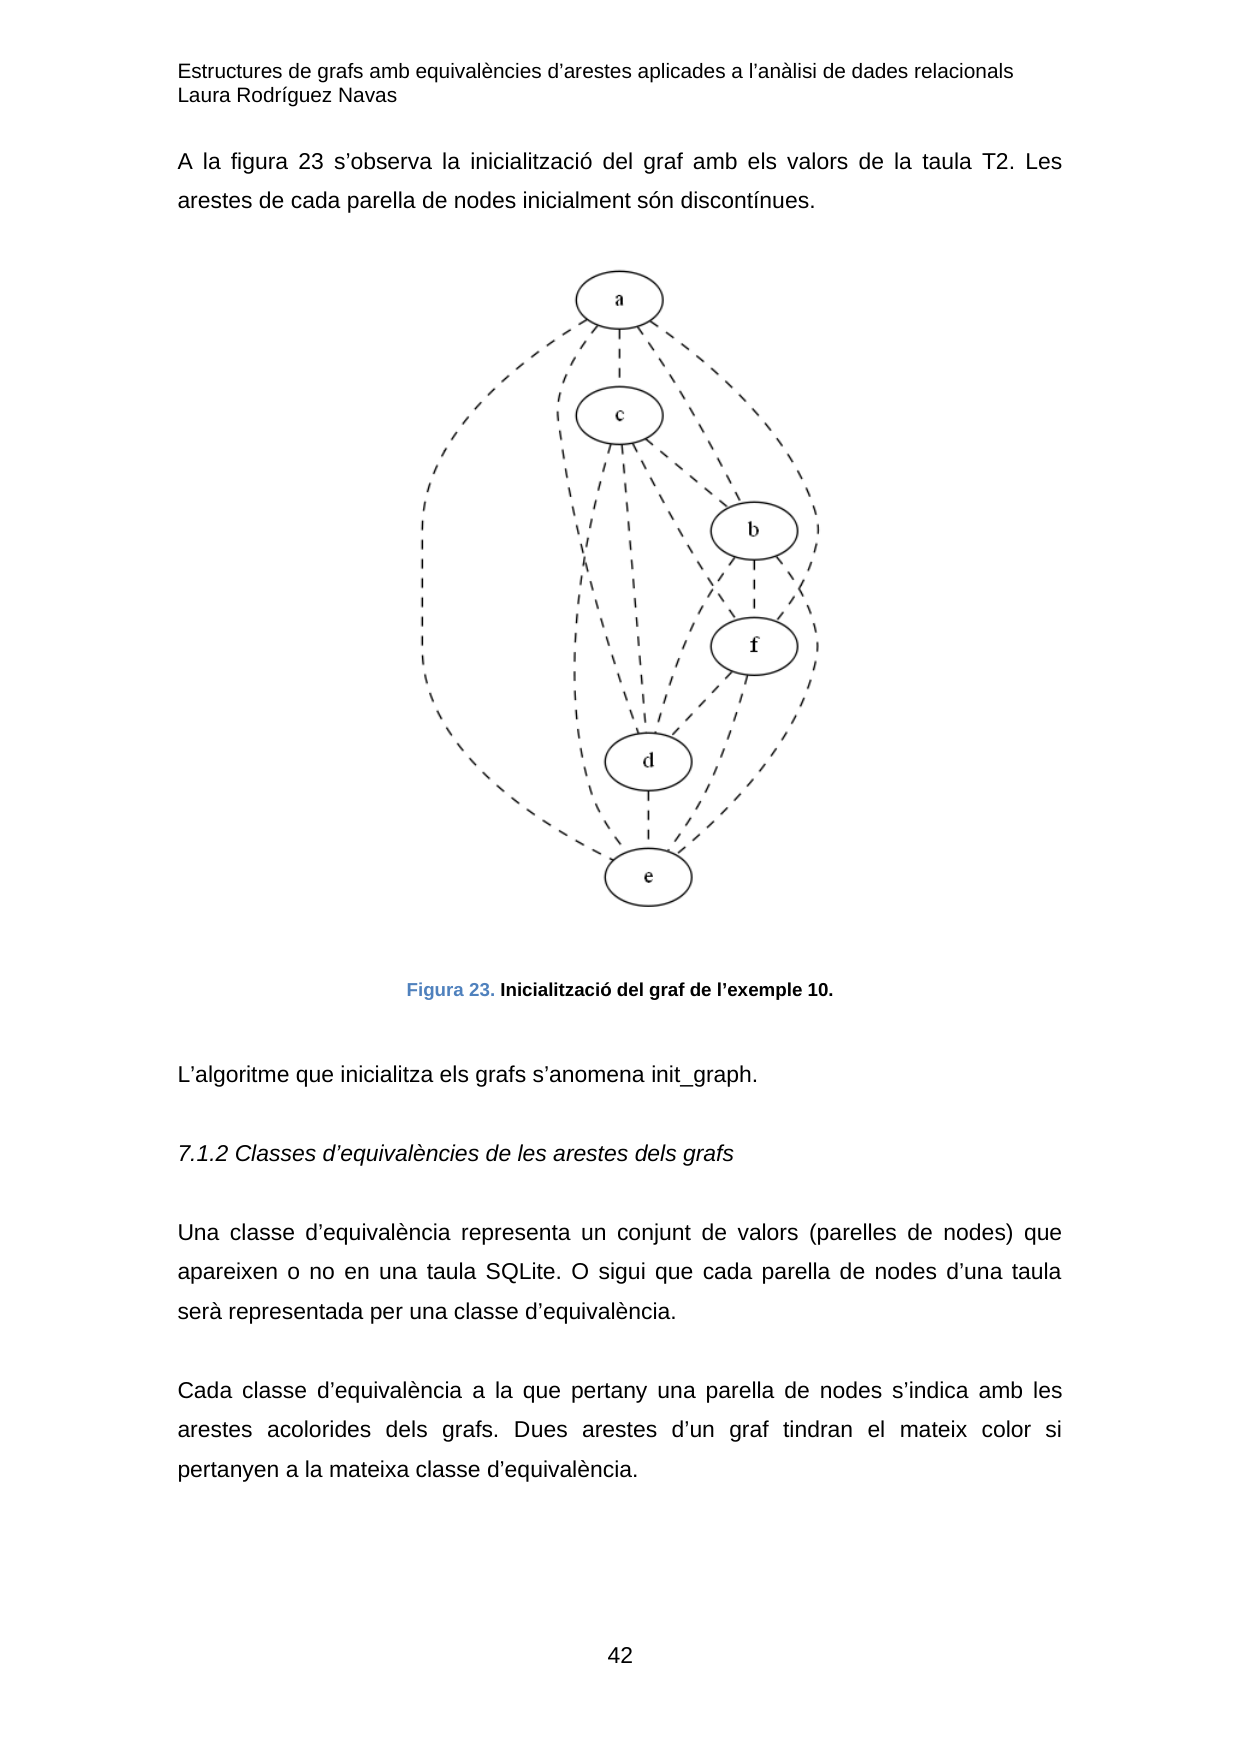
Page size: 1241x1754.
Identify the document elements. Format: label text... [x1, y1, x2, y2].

picture [416, 266, 824, 913]
text Una classe d’equivalència representa un conjunt de valors (parelles de nodes) que apareixen o no en una taula SQLite. O sigui que cada parella de nodes d’una taula serà representada per una classe d’equivalència. [177, 1219, 1063, 1324]
text A la figura 23 s’observa la inicialització del graf amb els valors de la taula T2. Les arestes de cada parella de nodes inicialment són discontínues. [177, 148, 1063, 213]
text L’algoritme que inicialitza els grafs s’anomena init_graph. [177, 1061, 1063, 1087]
list Classes d’equivalències de les arestes dels grafs [177, 1140, 1063, 1166]
text Cada classe d’equivalència a la que pertany una parella de nodes s’indica amb les arestes acolorides dels grafs. Dues arestes d’un graf tindran el mateix color si pertanyen a la mateixa classe d’equivalència. [177, 1377, 1063, 1482]
